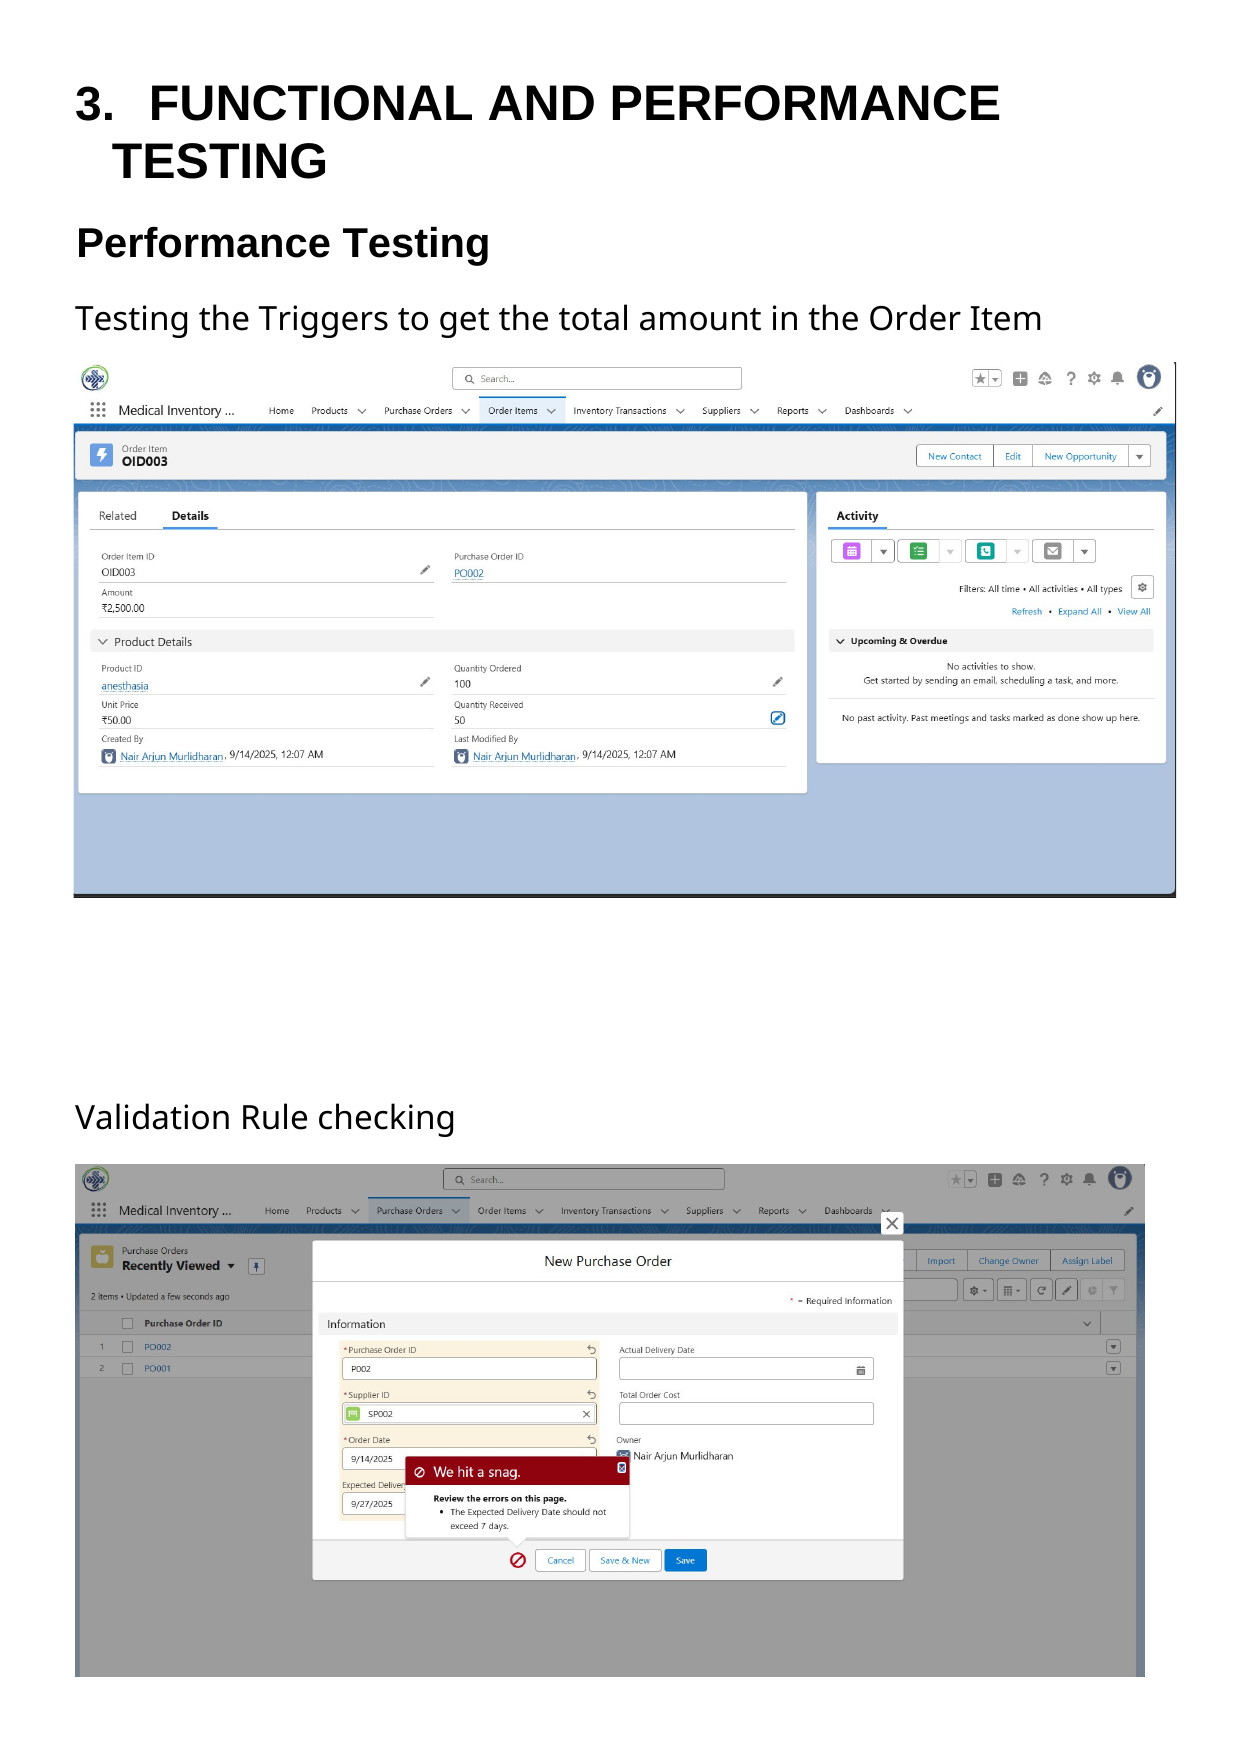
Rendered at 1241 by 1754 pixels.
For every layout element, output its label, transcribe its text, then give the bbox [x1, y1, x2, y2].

subtitle FUNCTIONAL AND PERFORMANCE TESTING [75, 73, 1211, 188]
text Testing the Triggers to get the total amount in the Order Item [75, 294, 1211, 340]
text Validation Rule checking [75, 1094, 1211, 1139]
picture [75, 1164, 1145, 1677]
subtitle Performance Testing [75, 218, 1211, 266]
picture [73, 362, 1177, 898]
